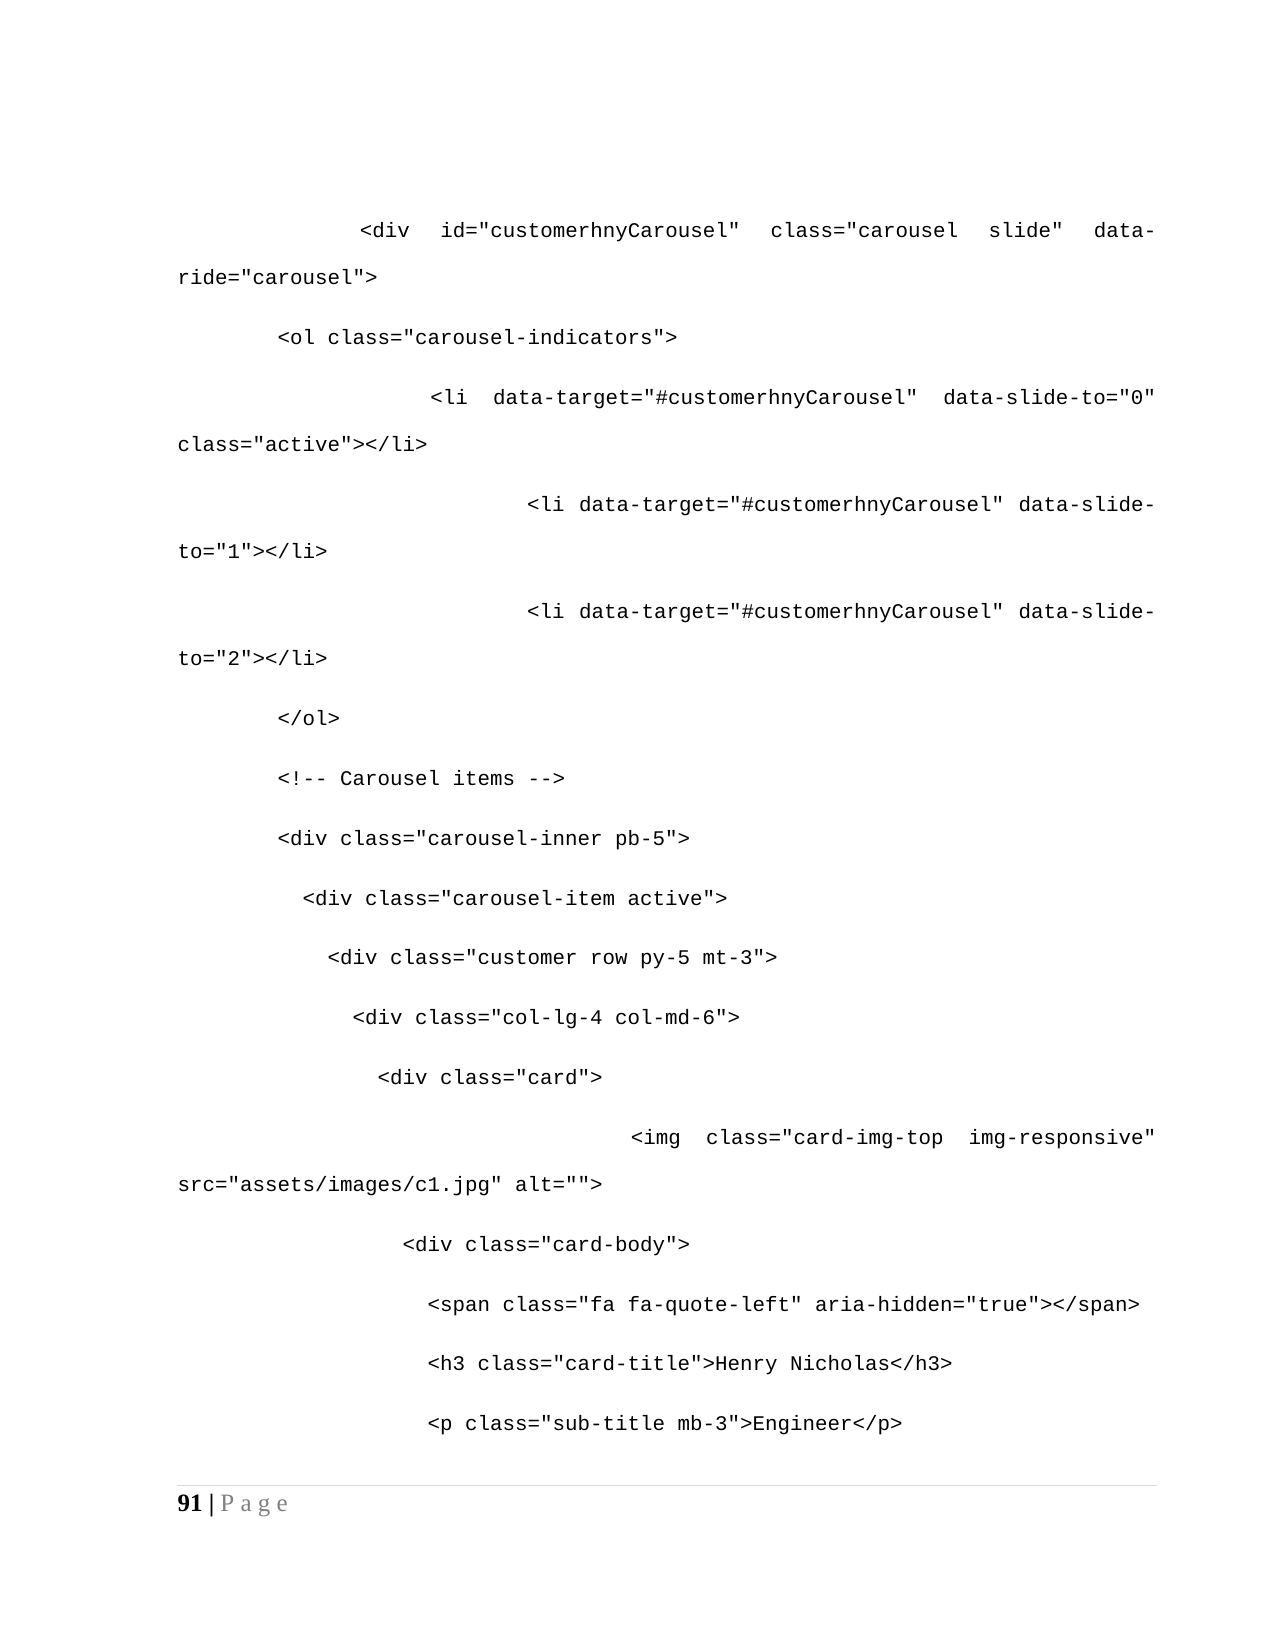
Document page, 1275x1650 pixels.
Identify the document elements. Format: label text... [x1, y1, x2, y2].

text <div class="card"> [177, 1067, 1157, 1091]
text <ol class="carousel-indicators"> [177, 327, 1157, 351]
text <h3 class="card-title">Henry Nicholas</h3> [177, 1353, 1157, 1377]
text <li data-target="#customerhnyCarousel" data-slide-to="1"></li> [177, 494, 1157, 565]
text <li data-target="#customerhnyCarousel" data-slide-to="0" class="active"></li> [177, 387, 1157, 458]
text <div class="customer row py-5 mt-3"> [177, 947, 1157, 971]
text </ol> [177, 708, 1157, 732]
text <div class="col-lg-4 col-md-6"> [177, 1007, 1157, 1031]
text <!-- Carousel items --> [177, 768, 1157, 792]
text <p class="sub-title mb-3">Engineer</p> [177, 1413, 1157, 1437]
text <div class="card-body"> [177, 1234, 1157, 1257]
text <div id="customerhnyCarousel" class="carousel slide" data-ride="carousel"> [177, 220, 1157, 291]
text <span class="fa fa-quote-left" aria-hidden="true"></span> [177, 1293, 1157, 1317]
text <img class="card-img-top img-responsive" src="assets/images/c1.jpg" alt=""> [177, 1127, 1157, 1198]
text <div class="carousel-item active"> [177, 887, 1157, 911]
text <div class="carousel-inner pb-5"> [177, 828, 1157, 851]
text <li data-target="#customerhnyCarousel" data-slide-to="2"></li> [177, 601, 1157, 672]
